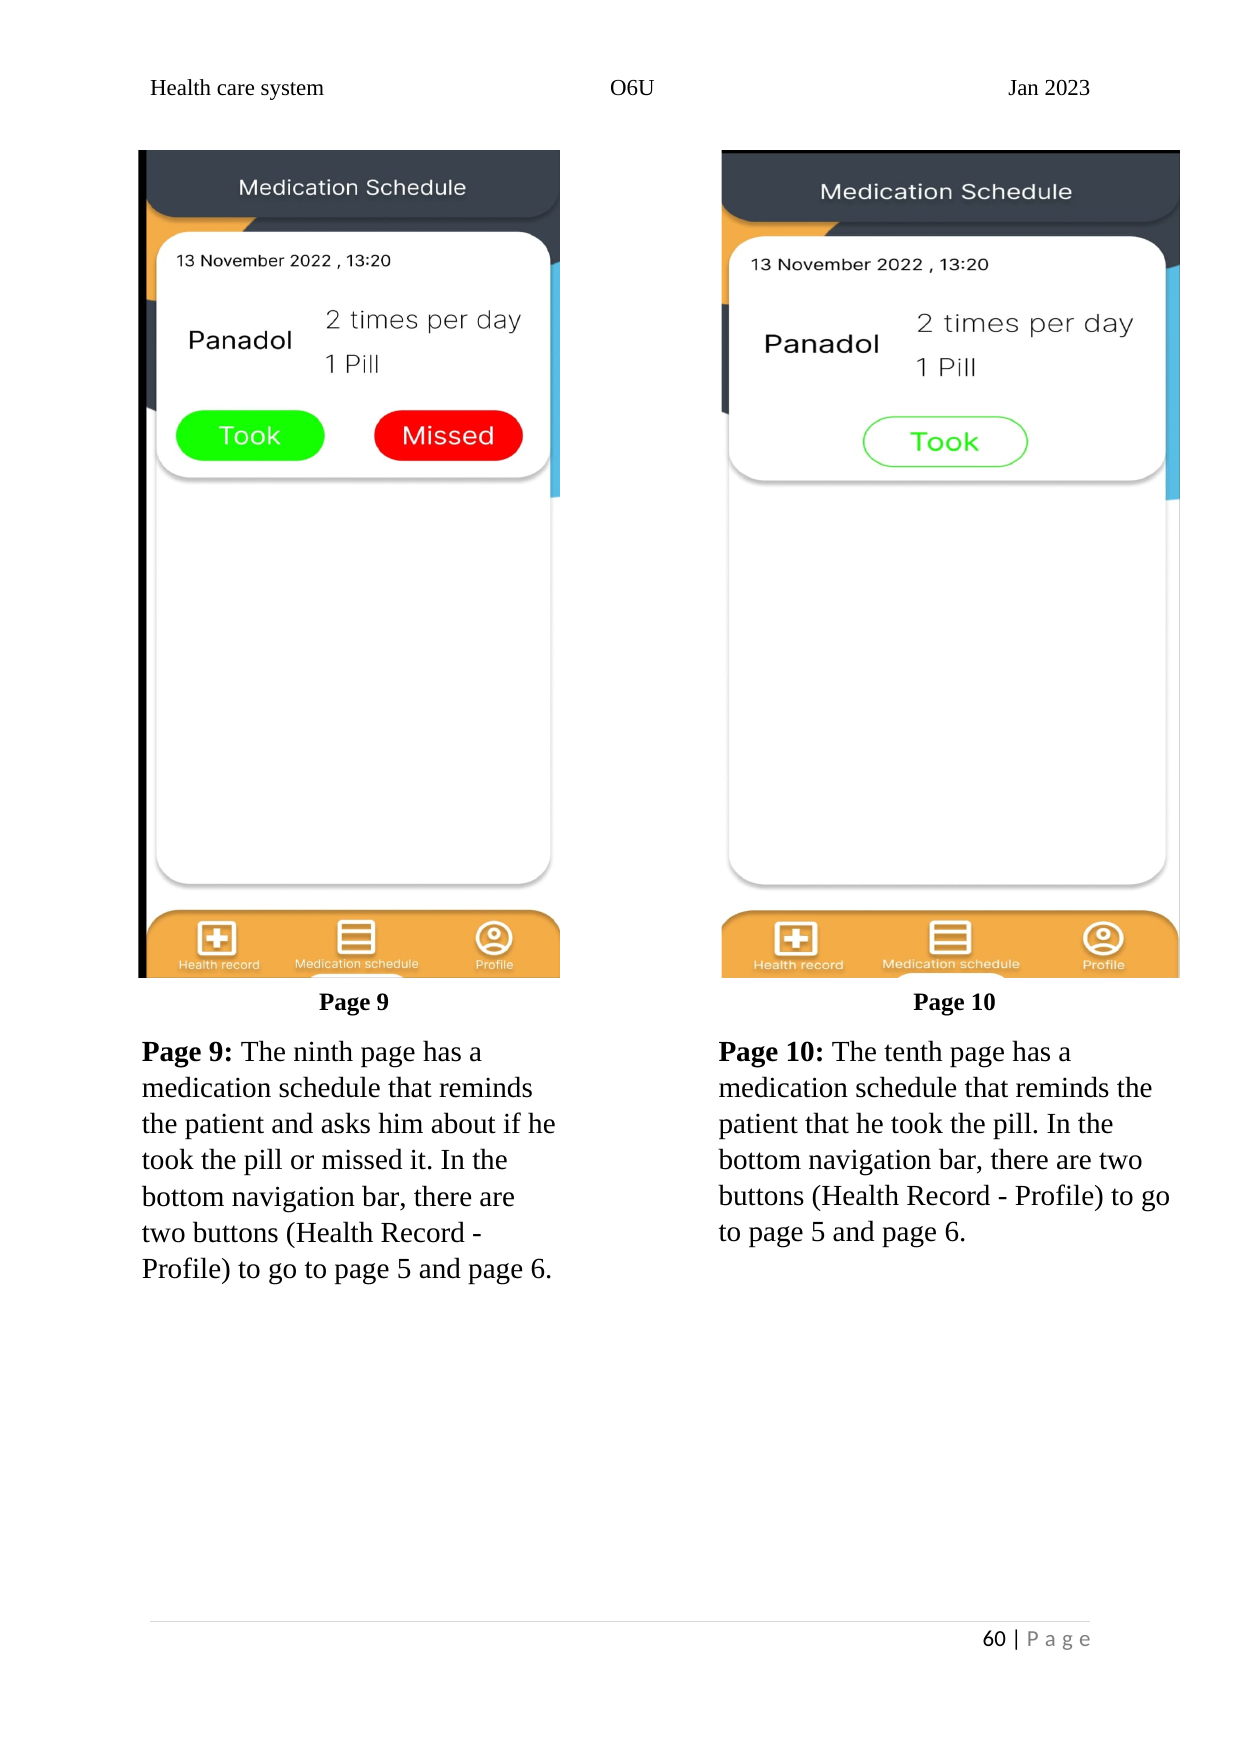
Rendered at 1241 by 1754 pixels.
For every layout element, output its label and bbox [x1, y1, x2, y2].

picture [721, 150, 1180, 978]
picture [138, 150, 560, 978]
